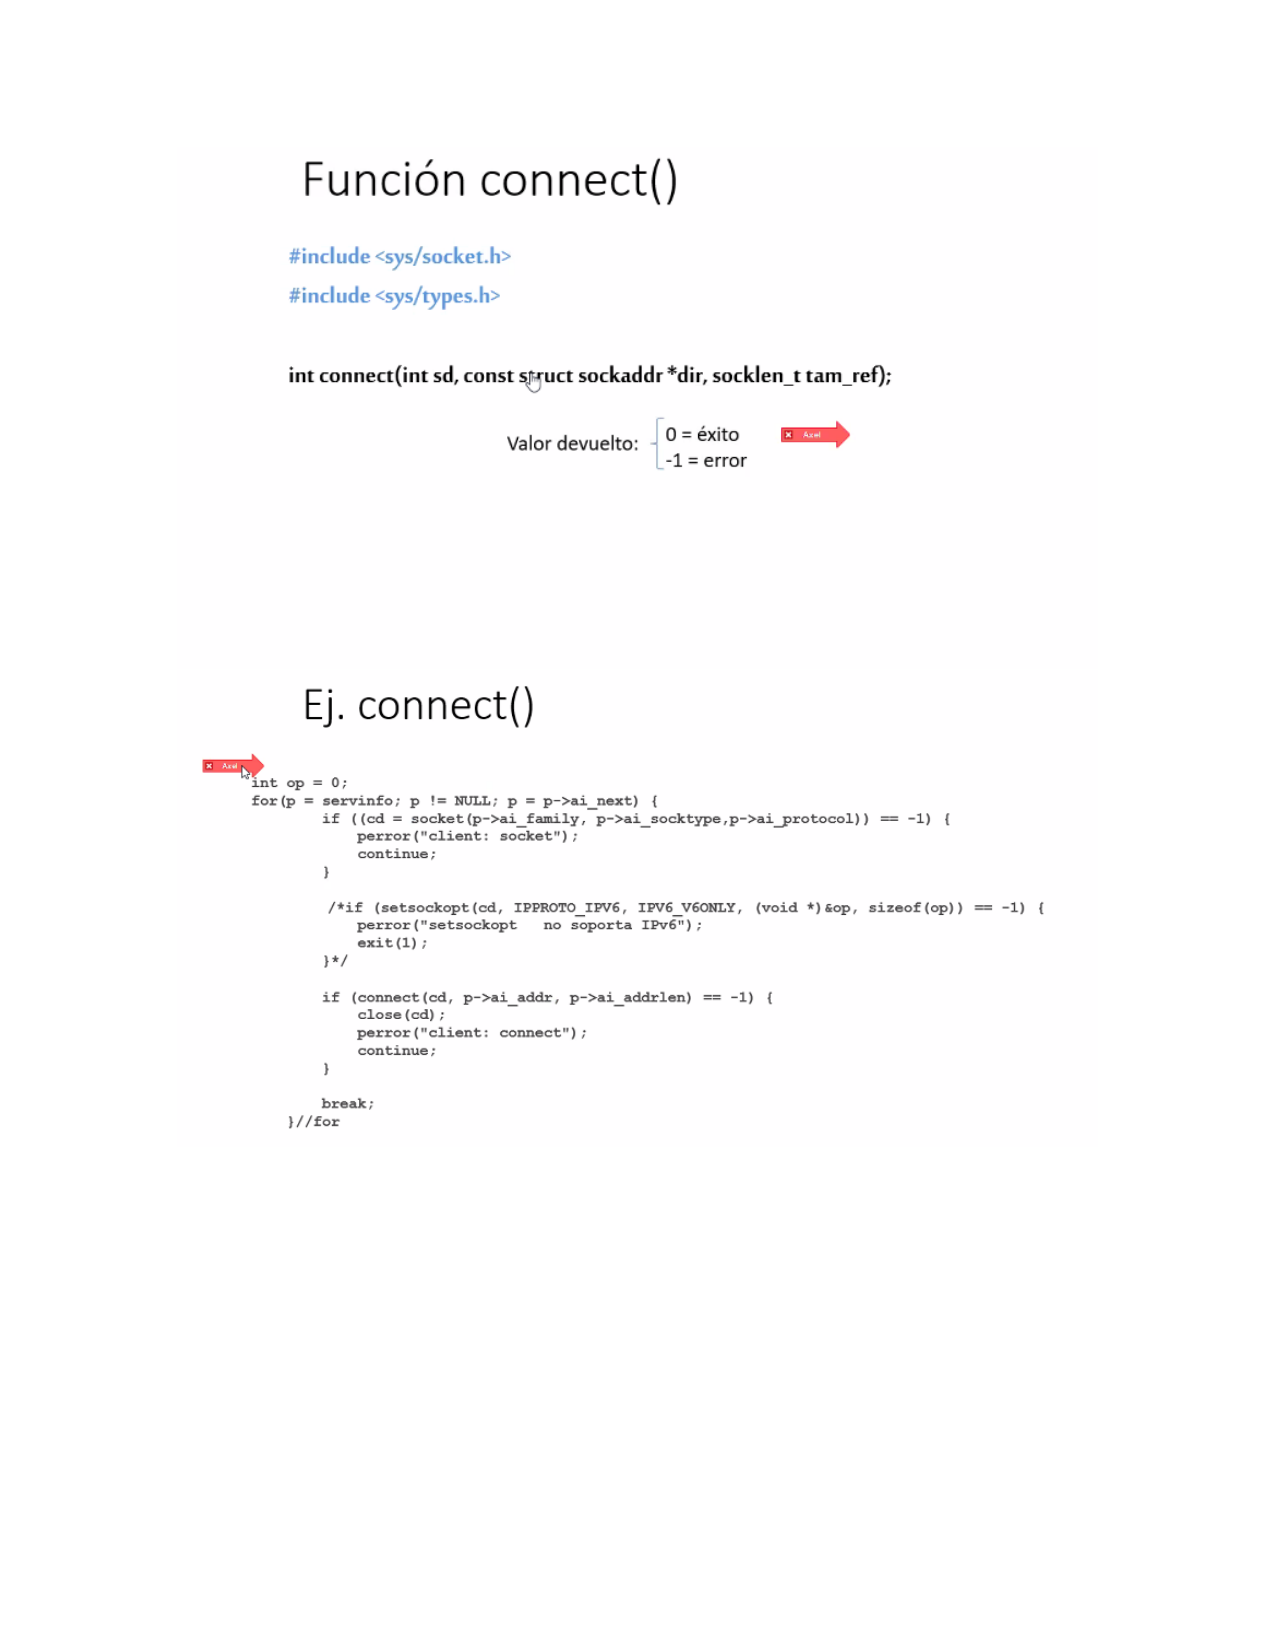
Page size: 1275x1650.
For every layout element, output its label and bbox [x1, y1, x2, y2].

picture [177, 147, 1098, 669]
picture [177, 670, 1098, 1147]
